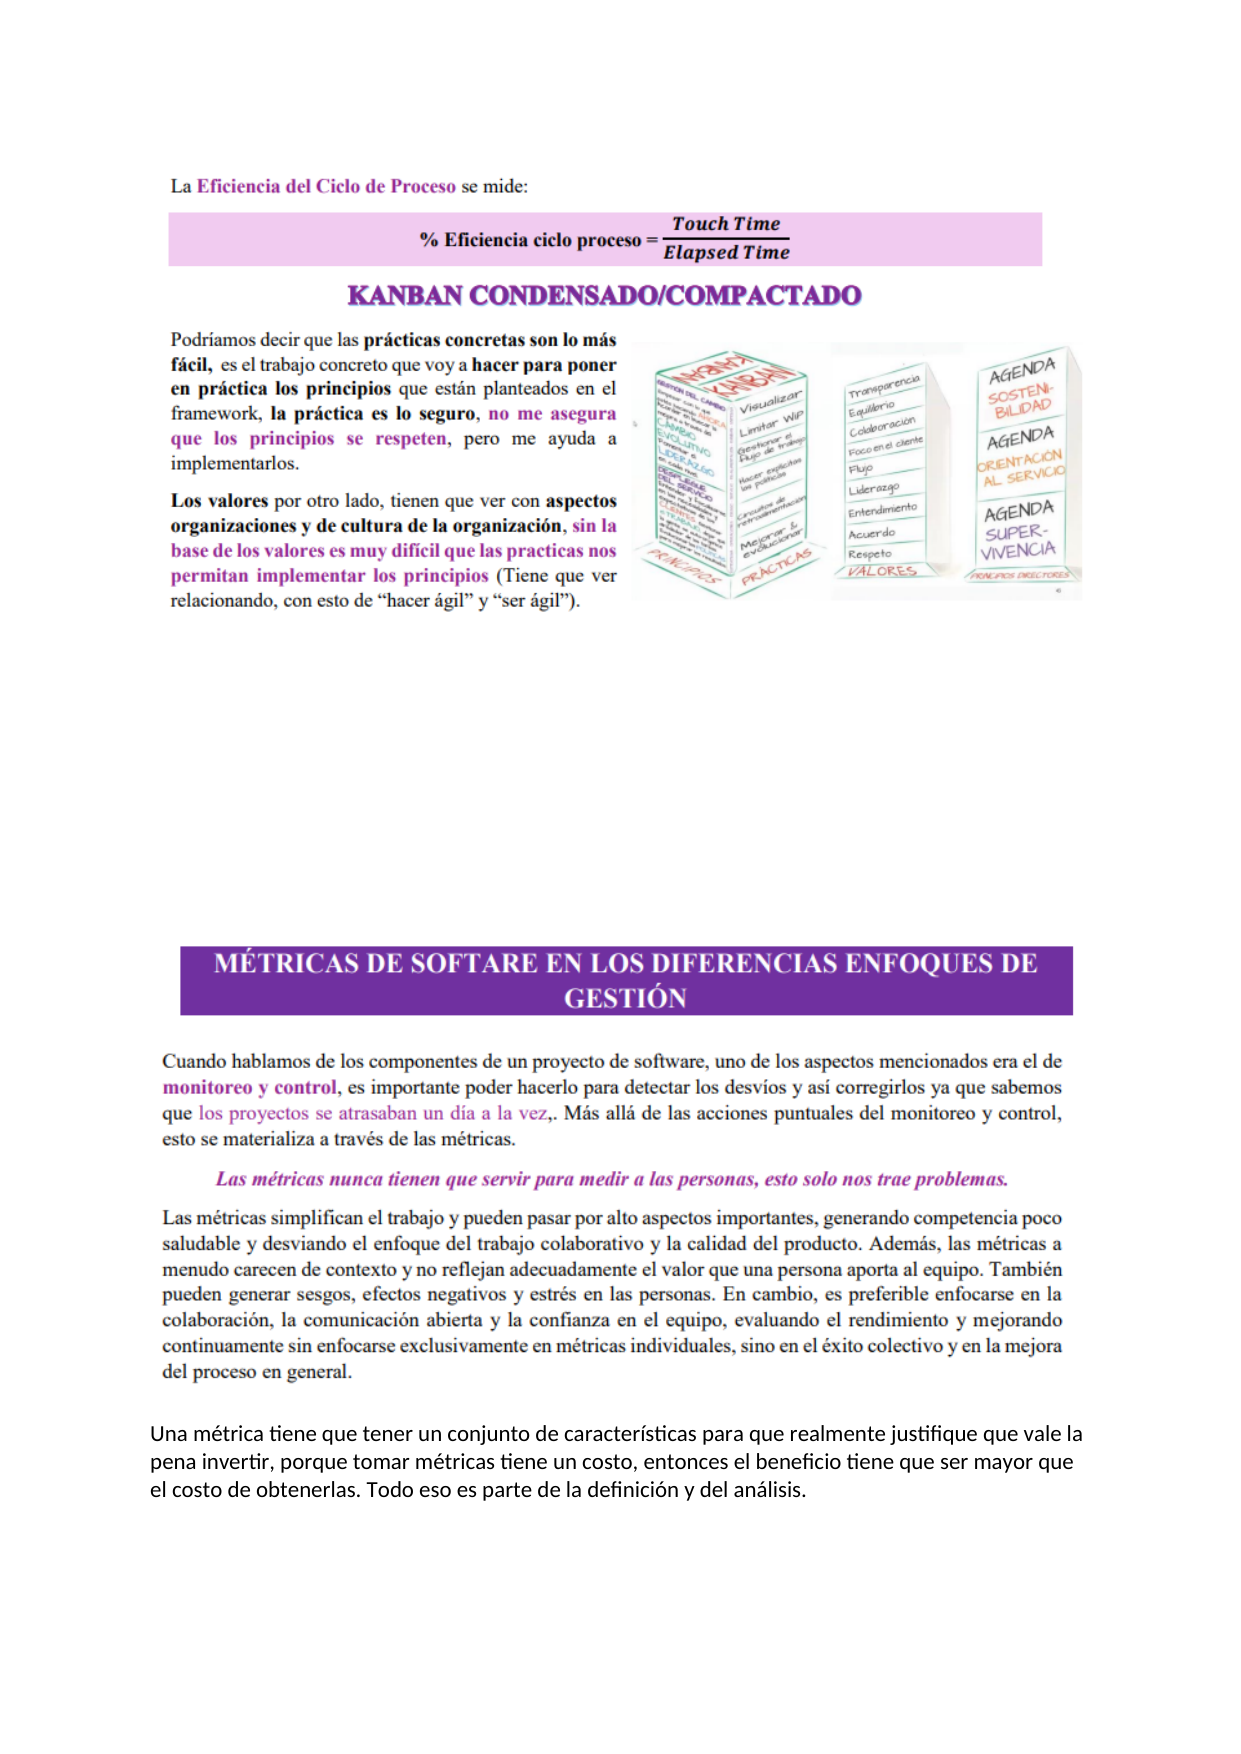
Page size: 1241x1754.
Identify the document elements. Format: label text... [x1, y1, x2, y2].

picture [150, 927, 1091, 1022]
text Una métrica tiene que tener un conjunto de características para que realmente justifique que vale la pena invertir, porque tomar métricas tiene un costo, entonces el beneficio tiene que ser mayor que el costo de obtenerlas. Todo eso es parte de la definición y del análisis. [150, 1419, 1090, 1503]
picture [150, 150, 1091, 638]
picture [150, 1046, 1091, 1395]
